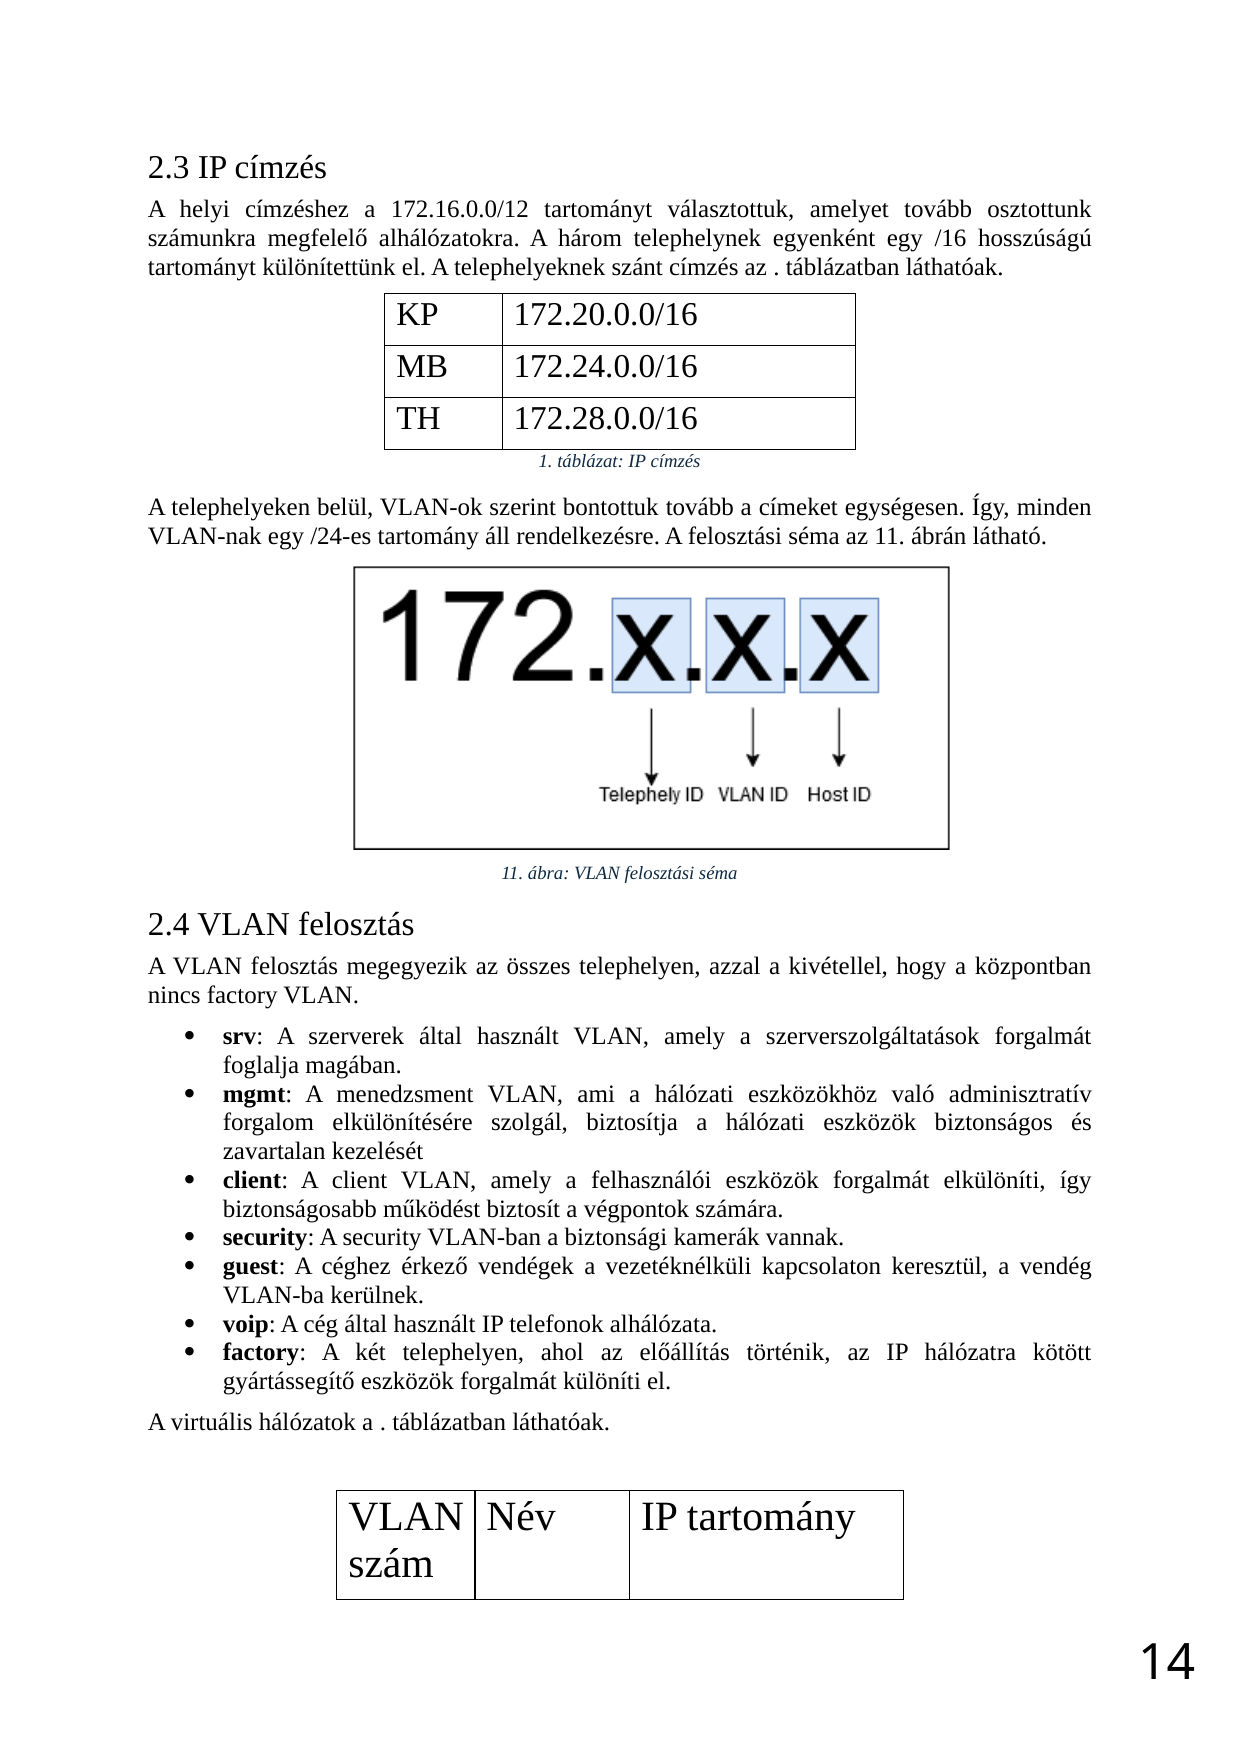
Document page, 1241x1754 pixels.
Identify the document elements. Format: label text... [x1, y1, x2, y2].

table_header KP [385, 294, 502, 345]
text 1. táblázat: IP címzés [148, 450, 1092, 471]
list mgmt: A menedzsment VLAN, ami a hálózati eszközökhöz való adminisztratív forgalom elkülönítésére szolgál, biztosítja a hálózati eszközök biztonságos és zavartalan kezelését [185, 1079, 1092, 1165]
subtitle 2.3 IP címzés [148, 148, 1092, 186]
text A telephelyeken belül, VLAN-ok szerint bontottuk tovább a címeket egységesen. Így, minden VLAN-nak egy /24-es tartomány áll rendelkezésre. A felosztási séma az 11. ábrán látható. [148, 492, 1092, 550]
table_cell 172.24.0.0/16 [503, 346, 855, 397]
text A VLAN felosztás megegyezik az összes telephelyen, azzal a kivétellel, hogy a központban nincs factory VLAN. [148, 951, 1092, 1009]
table_cell TH [385, 398, 502, 449]
list client: A client VLAN, amely a felhasználói eszközök forgalmát elkülöníti, így biztonságosabb működést biztosít a végpontok számára. [185, 1165, 1092, 1222]
table_header VLAN szám [337, 1491, 474, 1599]
list srv: A szerverek által használt VLAN, amely a szerverszolgáltatások forgalmát foglalja magában. [185, 1021, 1092, 1079]
list security: A security VLAN-ban a biztonsági kamerák vannak. [185, 1222, 1092, 1251]
list voip: A cég által használt IP telefonok alhálózata. [185, 1309, 1092, 1337]
text A helyi címzéshez a 172.16.0.0/12 tartományt választottuk, amelyet tovább osztottunk számunkra megfelelő alhálózatokra. A három telephelynek egyenként egy /16 hosszúságú tartományt különítettünk el. A telephelyeknek szánt címzés az 1. táblázatban láthatóak. [148, 194, 1092, 281]
subtitle 2.4 VLAN felosztás [148, 904, 1092, 943]
table_header 172.20.0.0/16 [503, 294, 855, 345]
list guest: A céghez érkező vendégek a vezetéknélküli kapcsolaton keresztül, a vendég VLAN-ba kerülnek. [185, 1251, 1092, 1309]
table_cell 172.28.0.0/16 [503, 398, 855, 449]
picture [252, 562, 989, 850]
table_cell MB [385, 346, 502, 397]
text A virtuális hálózatok a 2. táblázatban láthatóak. [148, 1407, 1092, 1436]
table_header Név [476, 1491, 629, 1599]
list factory: A két telephelyen, ahol az előállítás történik, az IP hálózatra kötött gyártássegítő eszközök forgalmát különíti el. [185, 1337, 1092, 1395]
table_header IP tartomány [630, 1491, 903, 1599]
text 11. ábra: VLAN felosztási séma [148, 862, 1092, 884]
